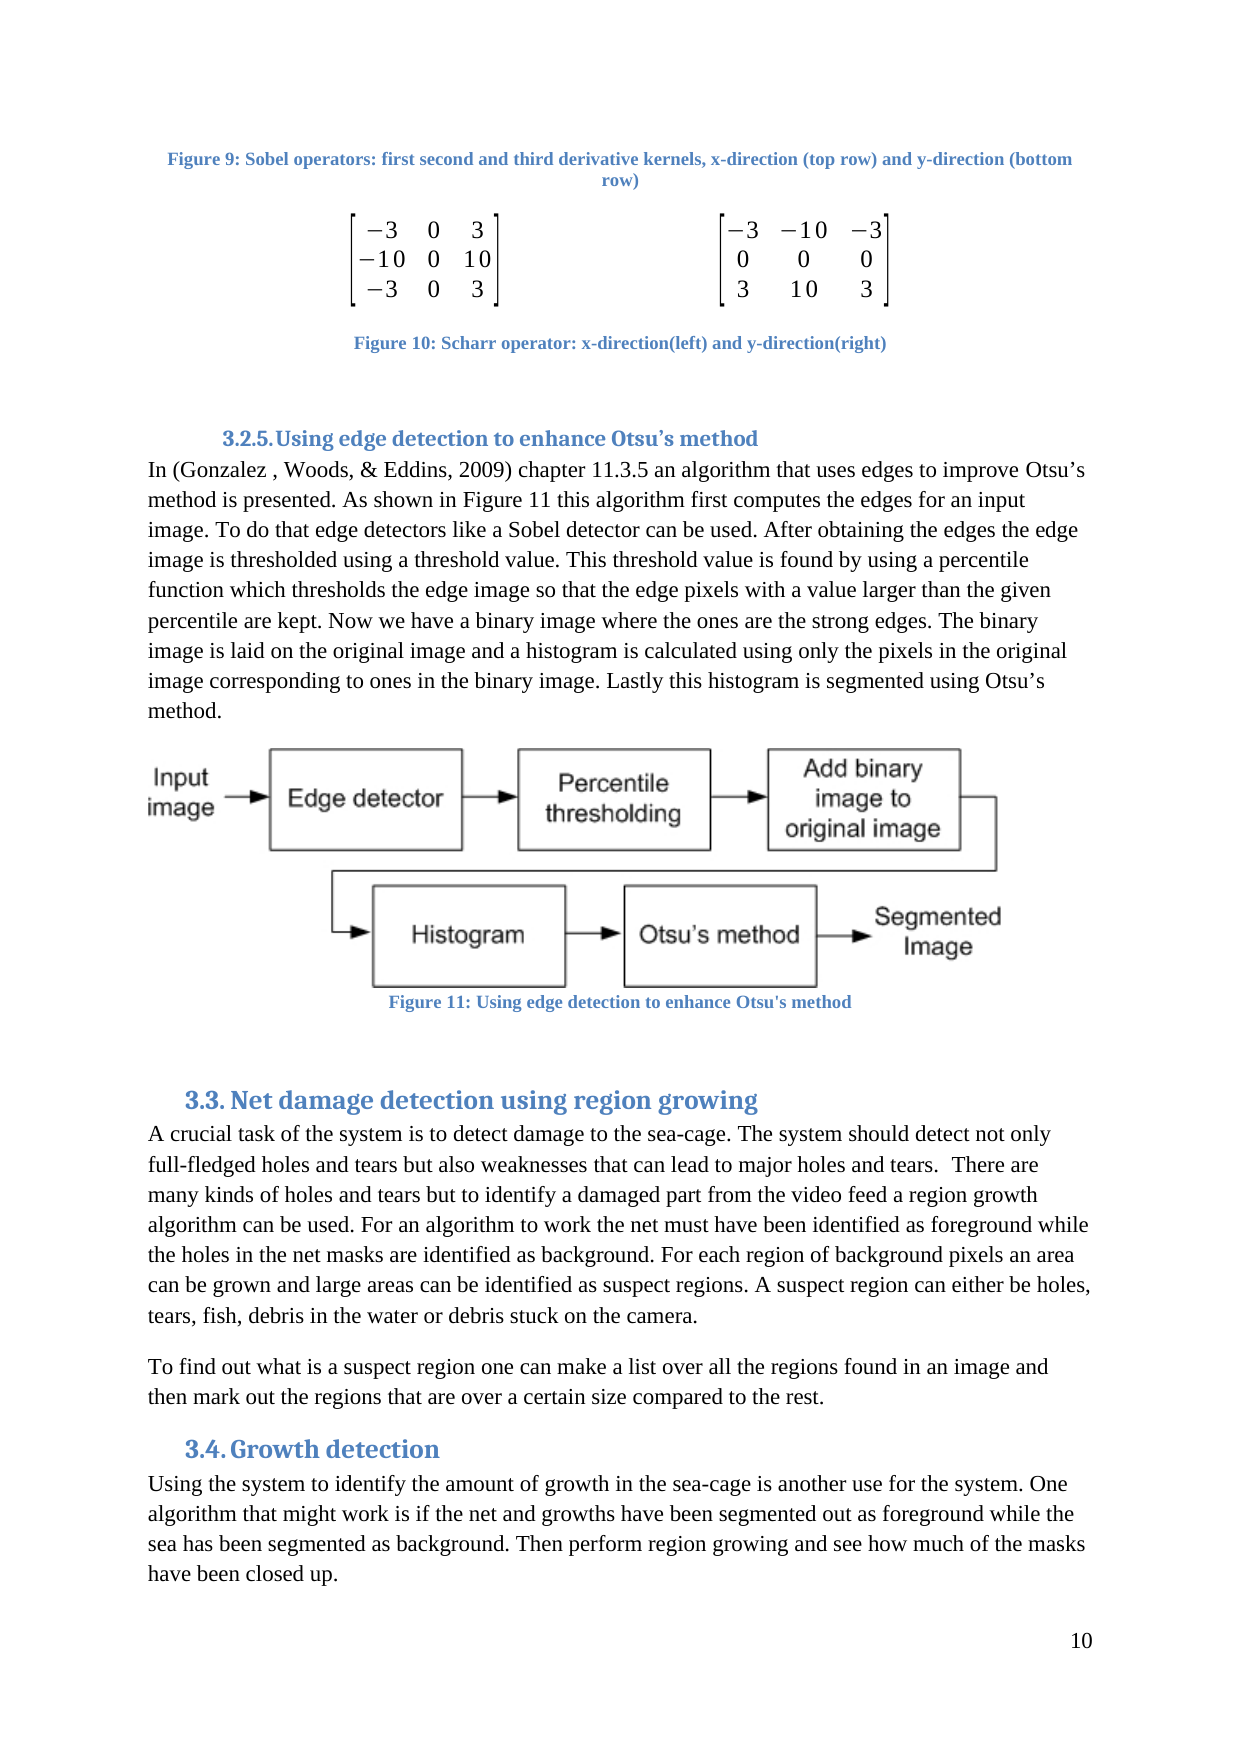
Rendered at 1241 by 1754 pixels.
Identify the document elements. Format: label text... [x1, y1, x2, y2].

subtitle Growth detection [185, 1434, 1093, 1465]
text Using the system to identify the amount of growth in the sea-cage is another use for the system. One algorithm that might work is if the net and growths have been segmented out as foreground while the sea has been segmented as background. Then perform region growing and see how much of the masks have been closed up. [148, 1470, 1093, 1587]
text Figure 10: Scharr operator: x-direction(left) and y-direction(right) [148, 332, 1093, 354]
text Figure 11: Using edge detection to enhance Otsu's method [148, 991, 1093, 1013]
subtitle Net damage detection using region growing [185, 1085, 1093, 1116]
text A crucial task of the system is to detect damage to the sea-cage. The system should detect not only full-fledged holes and tears but also weaknesses that can lead to major holes and tears. There are many kinds of holes and tears but to identify a damaged part from the video feed a region growth algorithm can be used. For an algorithm to work the net must have been identified as foreground while the holes in the net masks are identified as background. For each region of background pixels an area can be grown and large areas can be identified as suspect regions. A suspect region can either be holes, tears, fish, debris in the water or debris stuck on the camera. [148, 1121, 1093, 1328]
text To find out what is a suspect region one can make a list over all the regions found in an image and then mark out the regions that are over a certain size compared to the rest. [148, 1353, 1093, 1409]
text In chapter 11.3.5 an algorithm that uses edges to improve Otsu’s method is presented. As shown in Figure 9 this algorithm first computes the edges for an input image. To do that edge detectors like a Sobel detector can be used. After obtaining the edges the edge image is thresholded using a threshold value. This threshold value is found by using a percentile function which thresholds the edge image so that the edge pixels with a value larger than the given percentile are kept. Now we have a binary image where the ones are the strong edges. The binary image is laid on the original image and a histogram is calculated using only the pixels in the original image corresponding to ones in the binary image. Lastly this histogram is segmented using Otsu’s method. [148, 456, 1093, 724]
subtitle Using edge detection to enhance Otsu’s method [223, 426, 1093, 452]
text Figure 9: Sobel operators: first second and third derivative kernels, x-direction (top row) and y-direction (bottom row) [148, 148, 1093, 191]
picture [147, 748, 1004, 988]
